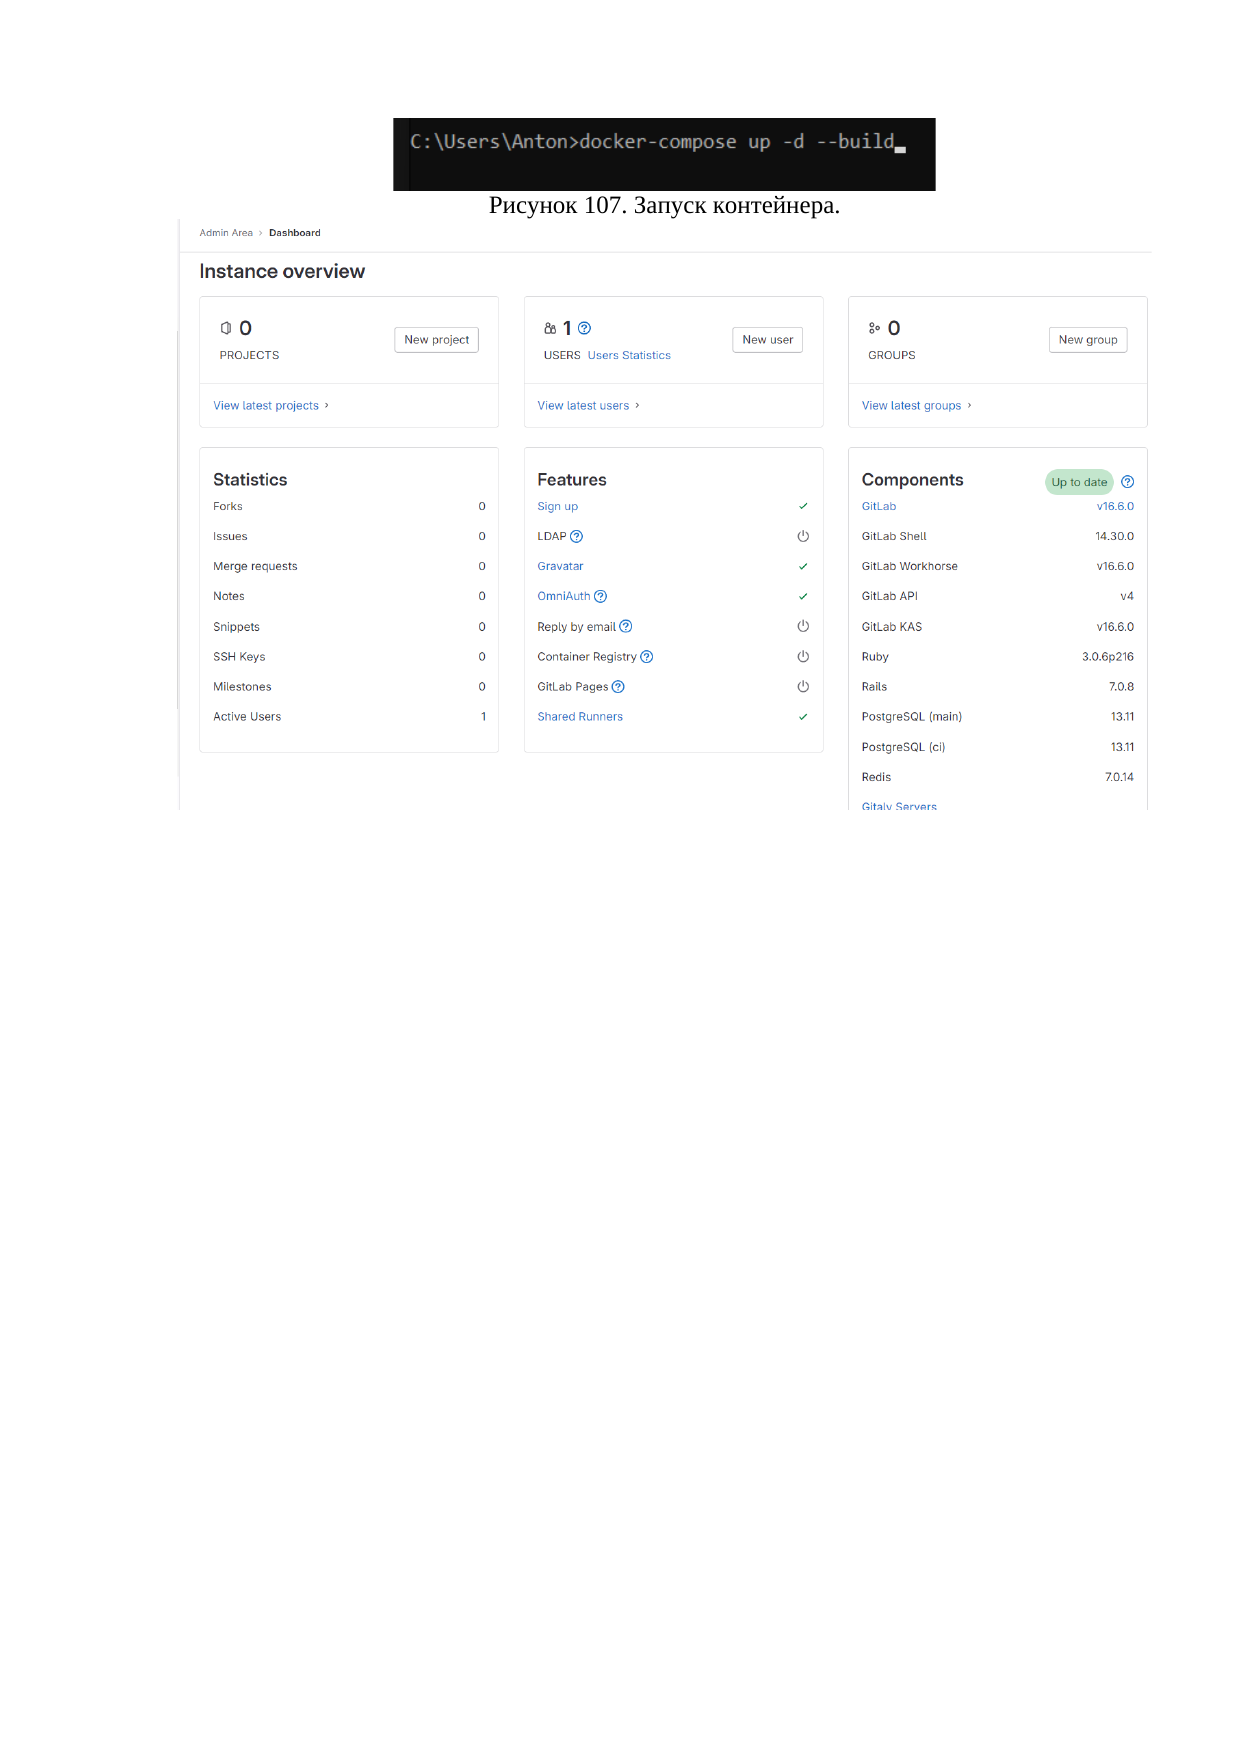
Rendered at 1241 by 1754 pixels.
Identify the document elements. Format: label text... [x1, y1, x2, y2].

text Рисунок 107. Запуск контейнера. [177, 191, 1152, 219]
picture [177, 219, 1152, 810]
picture [393, 118, 936, 191]
